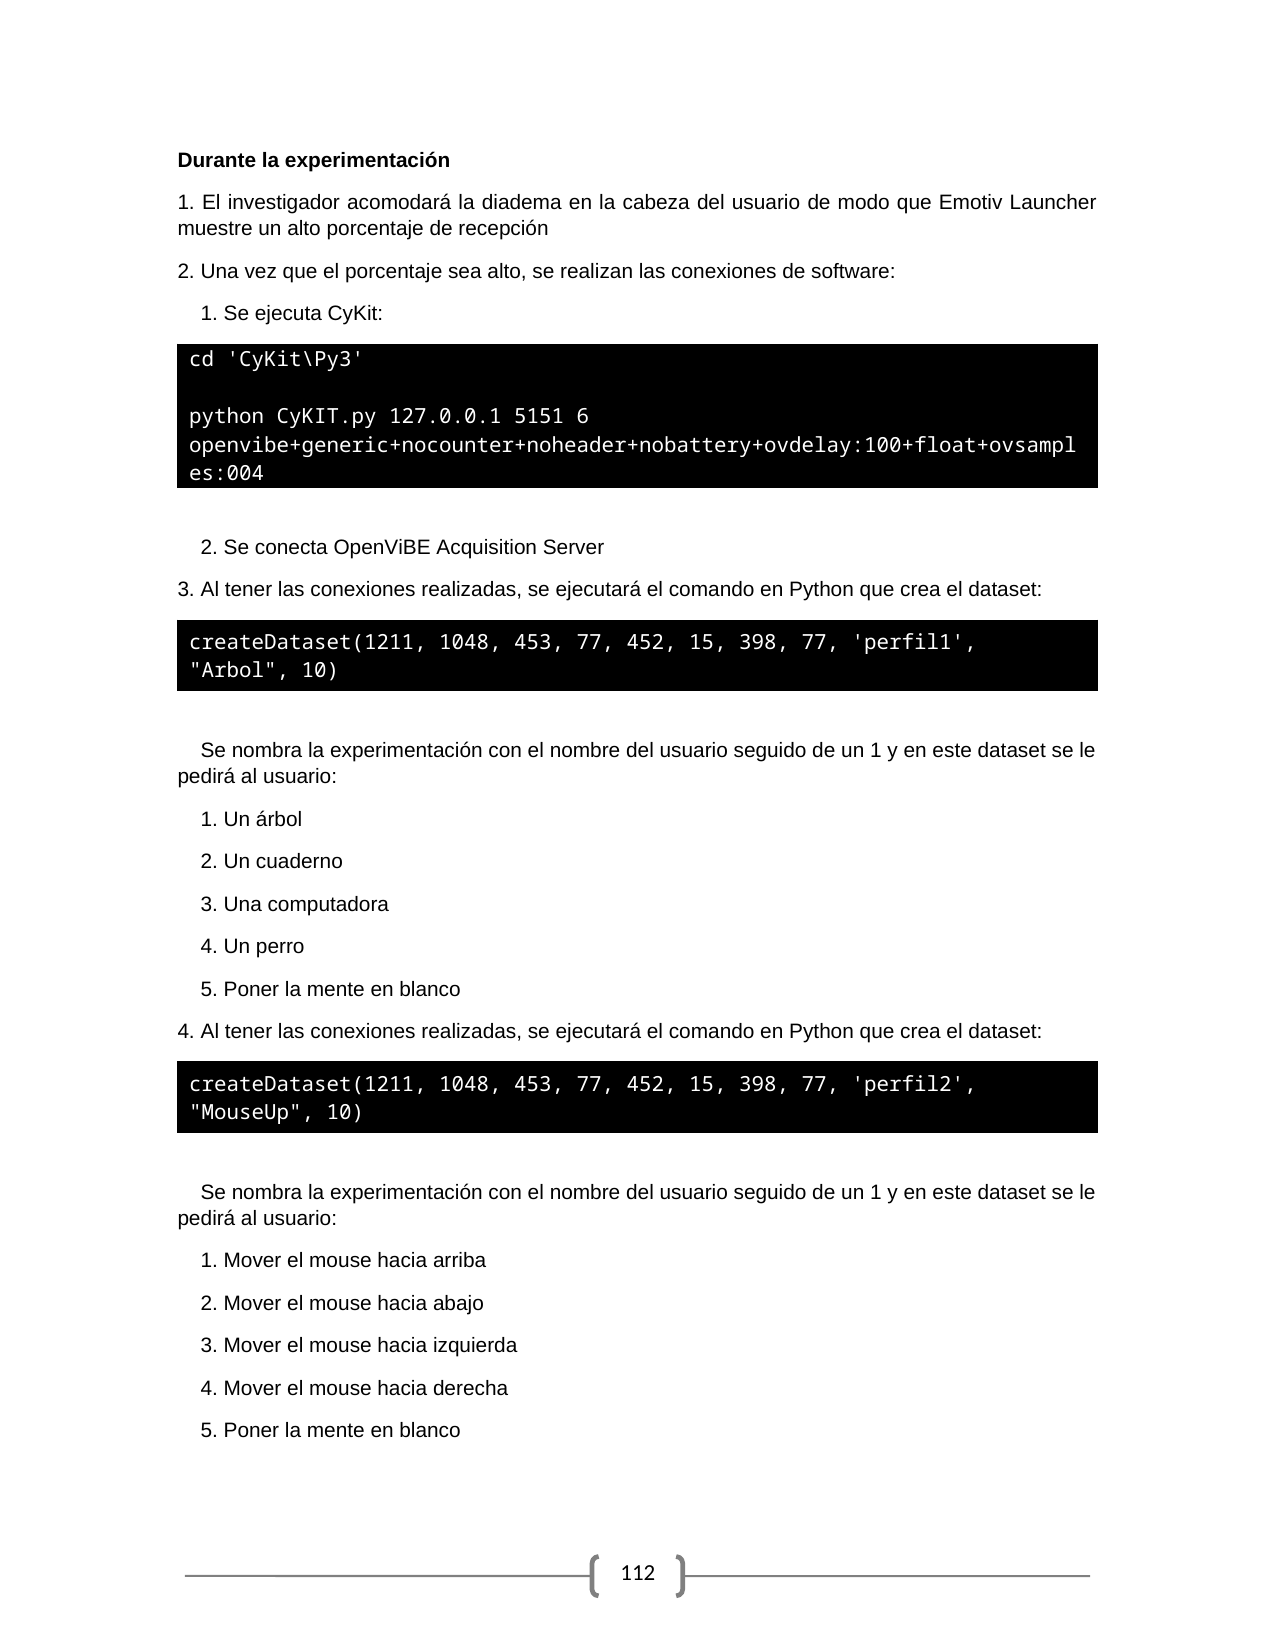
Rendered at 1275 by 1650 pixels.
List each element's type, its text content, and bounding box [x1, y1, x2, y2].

text 4. Un perro [177, 934, 1098, 958]
text Se nombra la experimentación con el nombre del usuario seguido de un 1 y en este dataset se le pedirá al usuario: [177, 1180, 1098, 1229]
table_header createDataset(1211, 1048, 453, 77, 452, 15, 398, 77, 'perfil1', "Arbol", 10) [178, 621, 1097, 690]
text 5. Poner la mente en blanco [177, 976, 1098, 1000]
text 3. Al tener las conexiones realizadas, se ejecutará el comando en Python que crea el dataset: [177, 577, 1098, 601]
text 3. Mover el mouse hacia izquierda [177, 1333, 1098, 1357]
text Se nombra la experimentación con el nombre del usuario seguido de un 1 y en este dataset se le pedirá al usuario: [177, 738, 1098, 788]
text 1. Se ejecuta CyKit: [177, 301, 1098, 325]
text 1. Un árbol [177, 806, 1098, 830]
text 4. Al tener las conexiones realizadas, se ejecutará el comando en Python que crea el dataset: [177, 1019, 1098, 1043]
text 1. El investigador acomodará la diadema en la cabeza del usuario de modo que Emotiv Launcher muestre un alto porcentaje de recepción [177, 190, 1098, 240]
text 4. Mover el mouse hacia derecha [177, 1376, 1098, 1399]
text 2. Un cuaderno [177, 849, 1098, 873]
text 2. Se conecta OpenViBE Acquisition Server [177, 534, 1098, 558]
text 3. Una computadora [177, 891, 1098, 915]
table_header createDataset(1211, 1048, 453, 77, 452, 15, 398, 77, 'perfil2', "MouseUp", 10) [178, 1063, 1097, 1132]
text 2. Una vez que el porcentaje sea alto, se realizan las conexiones de software: [177, 258, 1098, 282]
text 5. Poner la mente en blanco [177, 1418, 1098, 1442]
text Durante la experimentación [177, 148, 1098, 172]
table_header cd 'CyKit\Py3' python CyKIT.py 127.0.0.1 5151 6 openvibe+generic+nocounter+noheader+nobattery+ovdelay:100+float+ovsamples:004 [178, 345, 1097, 487]
text 2. Mover el mouse hacia abajo [177, 1291, 1098, 1314]
text 1. Mover el mouse hacia arriba [177, 1248, 1098, 1272]
